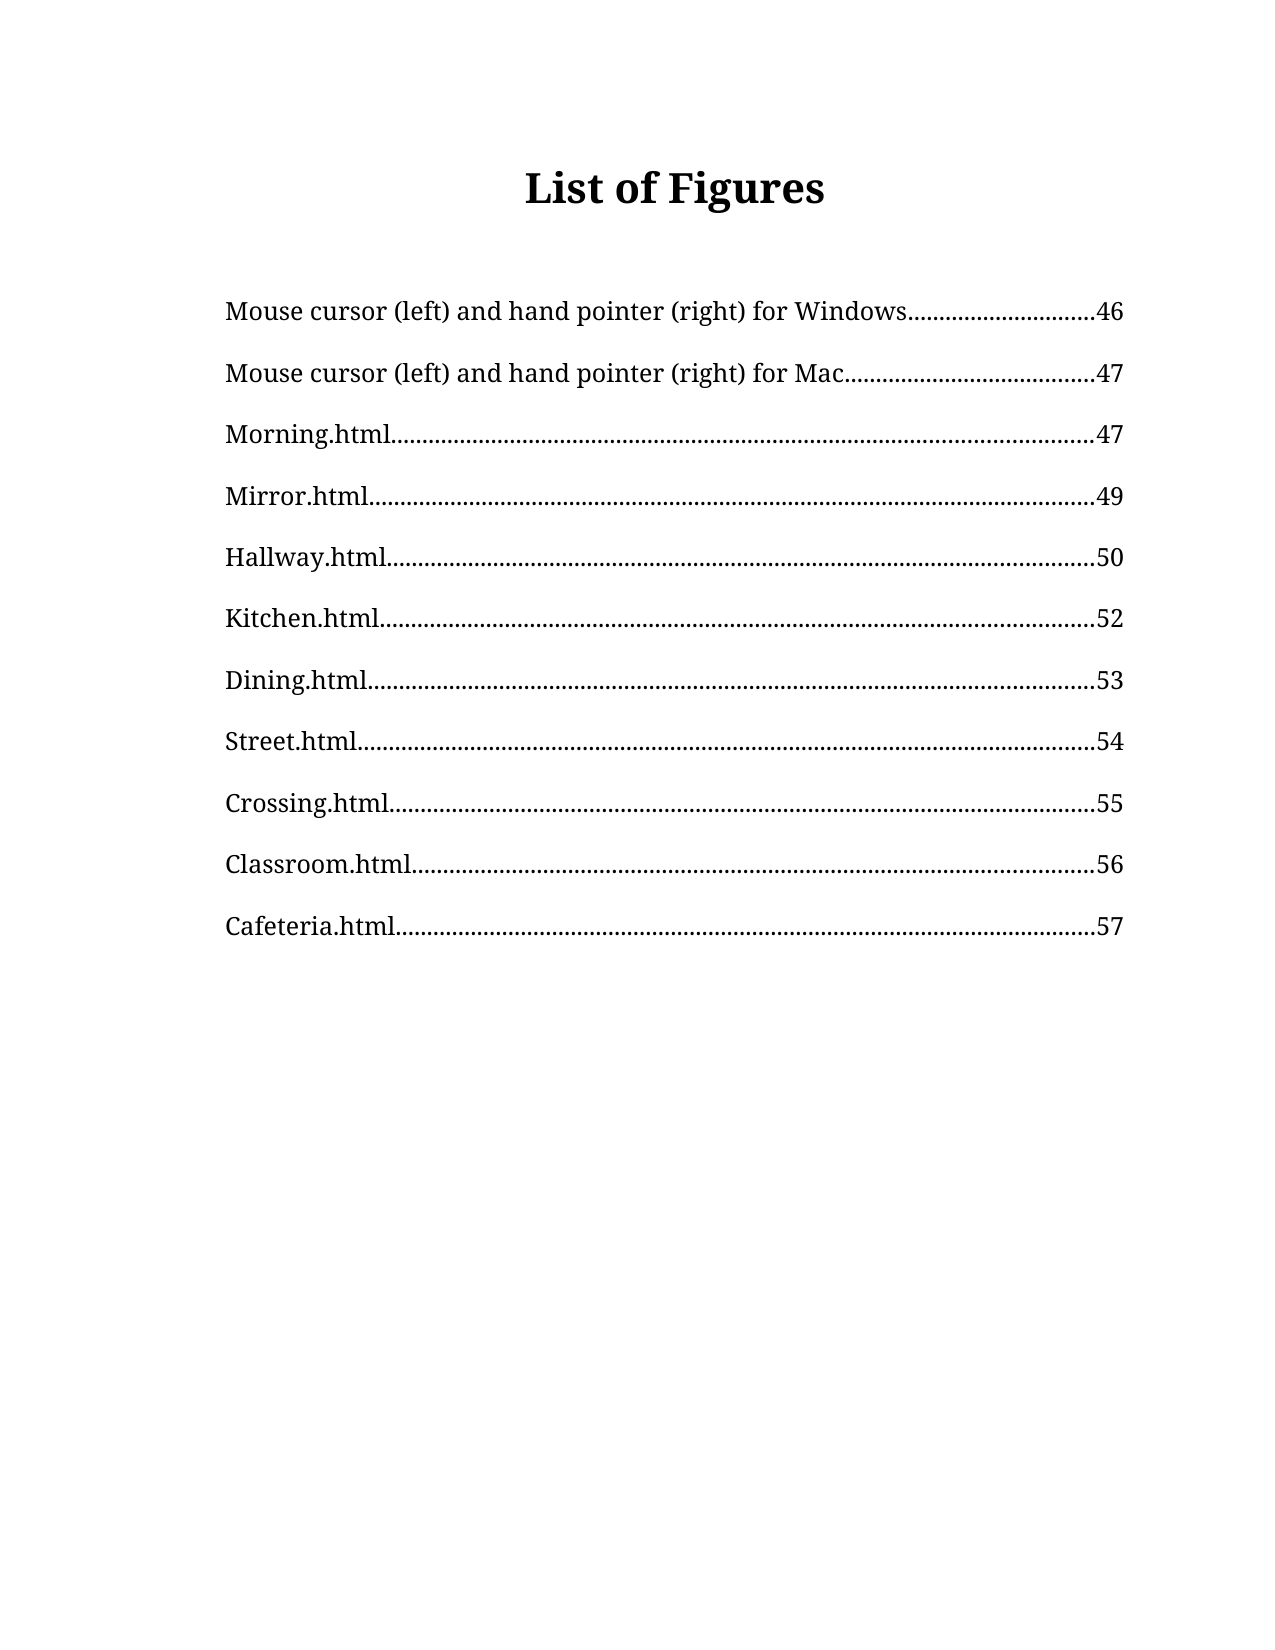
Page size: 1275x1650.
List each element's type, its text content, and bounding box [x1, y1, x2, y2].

text Street.html 54 [225, 724, 1125, 758]
text Crossing.html 55 [225, 786, 1125, 819]
text Hallway.html 50 [225, 540, 1125, 574]
text Mirror.html 49 [225, 478, 1125, 512]
text Classroom.html 56 [225, 847, 1125, 881]
text Morning.html 47 [225, 417, 1125, 451]
text Kitchen.html 52 [225, 601, 1125, 635]
subtitle List of Figures [225, 159, 1125, 216]
text Mouse cursor (left) and hand pointer (right) for Windows 46 [225, 294, 1125, 328]
text Dining.html 53 [225, 663, 1125, 697]
text Cafeteria.html 57 [225, 908, 1125, 942]
text Mouse cursor (left) and hand pointer (right) for Mac 47 [225, 355, 1125, 389]
